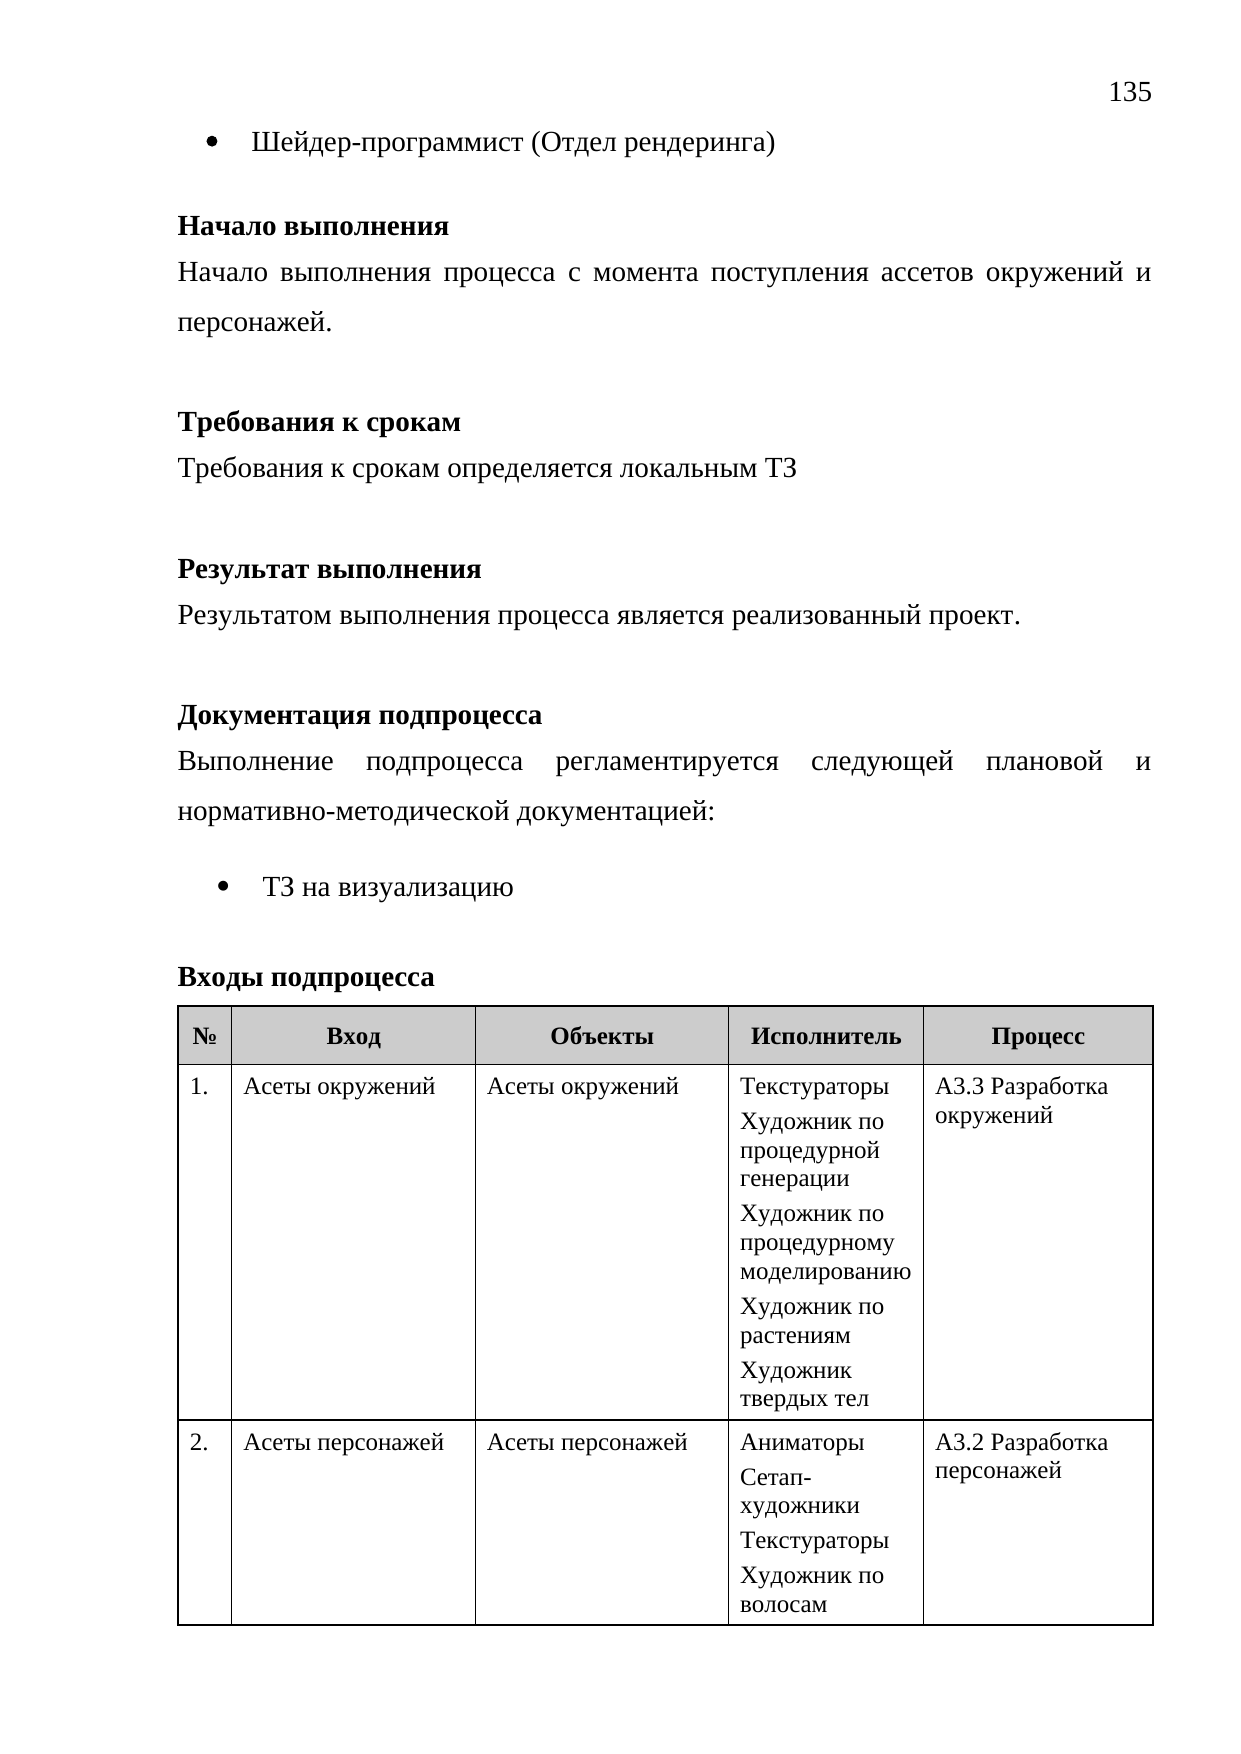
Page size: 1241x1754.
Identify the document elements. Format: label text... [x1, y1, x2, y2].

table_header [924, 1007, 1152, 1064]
subtitle Документация подпроцесса [177, 697, 1152, 731]
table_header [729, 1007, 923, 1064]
subtitle Результат выполнения [177, 551, 1152, 584]
subtitle Требования к срокам [177, 404, 1152, 438]
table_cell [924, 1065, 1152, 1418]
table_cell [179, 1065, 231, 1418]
text Начало выполнения процесса с момента поступления ассетов окружений и персонажей. [177, 254, 1152, 338]
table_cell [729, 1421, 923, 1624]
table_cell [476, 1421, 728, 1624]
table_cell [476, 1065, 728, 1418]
subtitle Начало выполнения [177, 208, 1152, 241]
text Шейдер-программист (Отдел рендеринга) [207, 124, 1152, 158]
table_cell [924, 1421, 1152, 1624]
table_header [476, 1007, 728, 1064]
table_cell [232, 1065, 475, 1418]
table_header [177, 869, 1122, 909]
text Выполнение подпроцесса регламентируется следующей плановой и нормативно-методической документацией: [177, 743, 1152, 827]
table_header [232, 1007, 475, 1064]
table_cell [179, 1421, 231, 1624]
text Результатом выполнения процесса является реализованный проект. [177, 597, 1152, 630]
subtitle Входы подпроцесса [177, 959, 1152, 992]
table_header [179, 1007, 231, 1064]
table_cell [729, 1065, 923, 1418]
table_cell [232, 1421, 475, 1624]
text Требования к срокам определяется локальным ТЗ [177, 450, 1152, 484]
